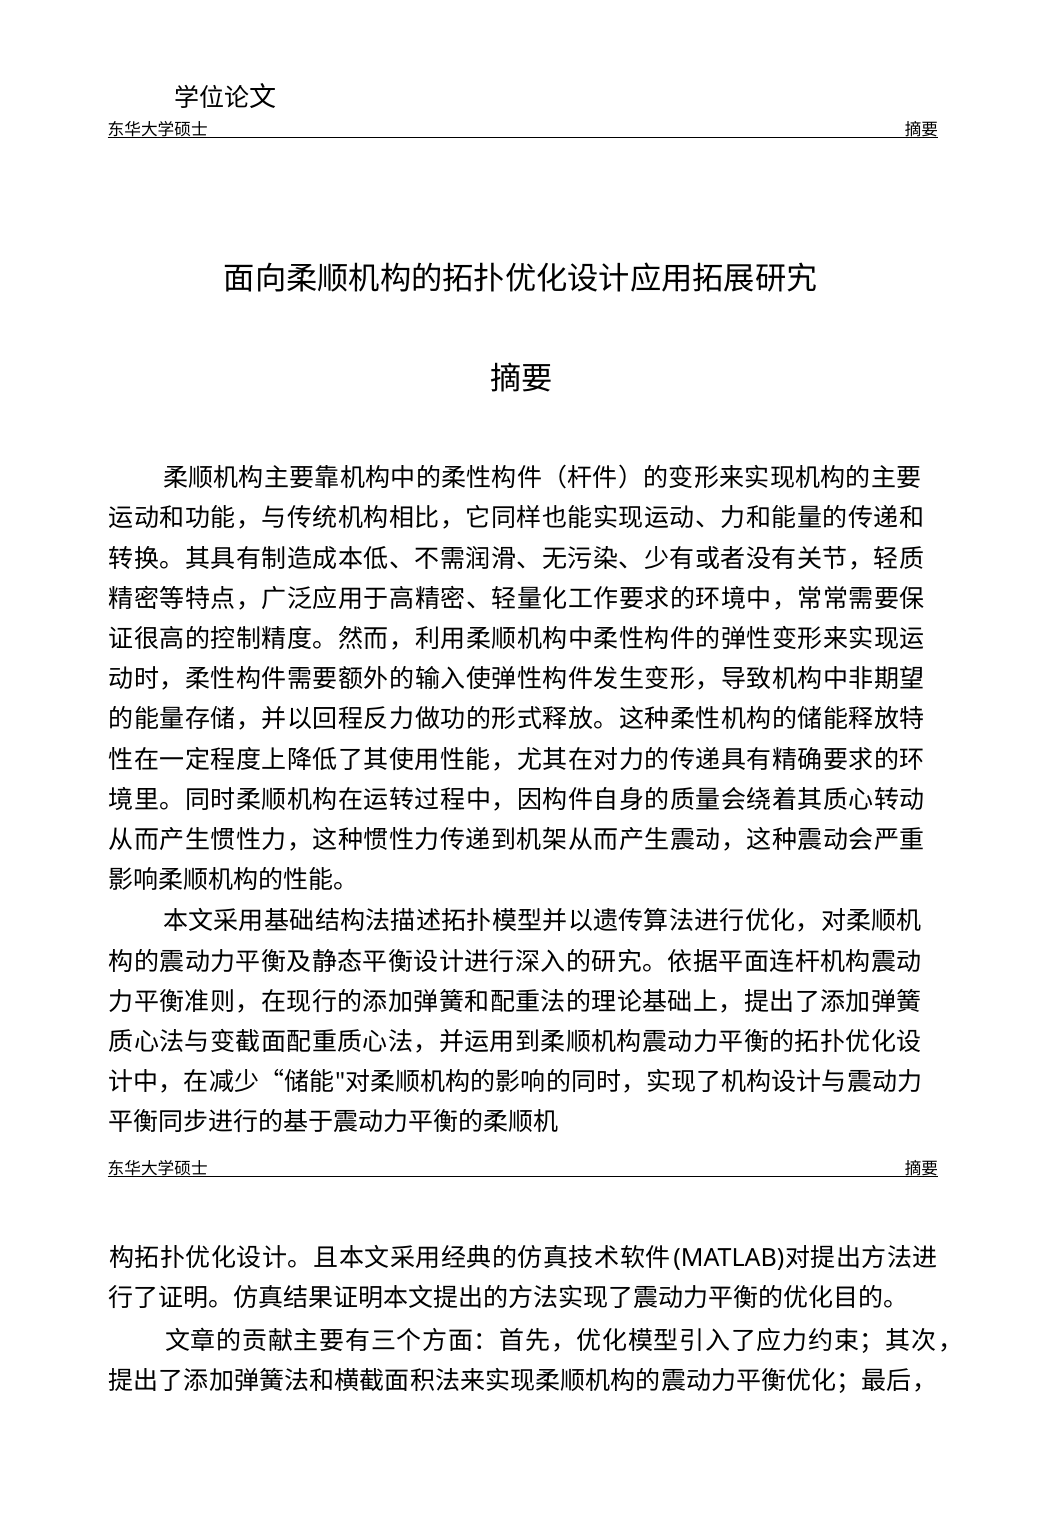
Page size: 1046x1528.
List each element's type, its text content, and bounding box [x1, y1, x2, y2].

text 柔顺机构主要靠机构中的柔性构件（杆件）的变形来实现机构的主要运动和功能，与传统机构相比，它同样也能实现运动、力和能量的传递和转换。其具有制造成本低、不需润滑、无污染、少有或者没有关节，轻质精密等特点，广泛应用于高精密、轻量化工作要求的环境中，常常需要保证很高的控制精度。然而，利用柔顺机构中柔性构件的弹性变形来实现运动时，柔性构件需要额外的输入使弹性构件发生变形，导致机构中非期望的能量存储，并以回程反力做功的形式释放。这种柔性机构的储能释放特性在一定程度上降低了其使用性能，尤其在对力的传递具有精确要求的环境里。同时柔顺机构在运转过程中，因构件自身的质量会绕着其质心转动从而产生惯性力，这种惯性力传递到机架从而产生震动，这种震动会严重影响柔顺机构的性能。 [108, 458, 925, 896]
text 东华大学硕士 摘要 [107, 116, 938, 137]
text 东华大学硕士 摘要 [107, 1155, 938, 1176]
text 构拓扑优化设计。且本文采用经典的仿真技术软件(MATLAB)对提出方法进行了证明。仿真结果证明本文提出的方法实现了震动力平衡的优化目的。 [108, 1237, 938, 1314]
subtitle 摘要 [129, 353, 912, 399]
text 面向柔顺机构的拓扑优化设计应用拓展研宄 [129, 253, 911, 299]
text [108, 1320, 938, 1397]
text 本文采用基础结构法描述拓扑模型并以遗传算法进行优化，对柔顺机构的震动力平衡及静态平衡设计进行深入的研宄。依据平面连杆机构震动力平衡准则，在现行的添加弹簧和配重法的理论基础上，提出了添加弹簧质心法与变截面配重质心法，并运用到柔顺机构震动力平衡的拓扑优化设计中，在减少“储能"对柔顺机构的影响的同时，实现了机构设计与震动力平衡同步进行的基于震动力平衡的柔顺机 [108, 901, 923, 1138]
